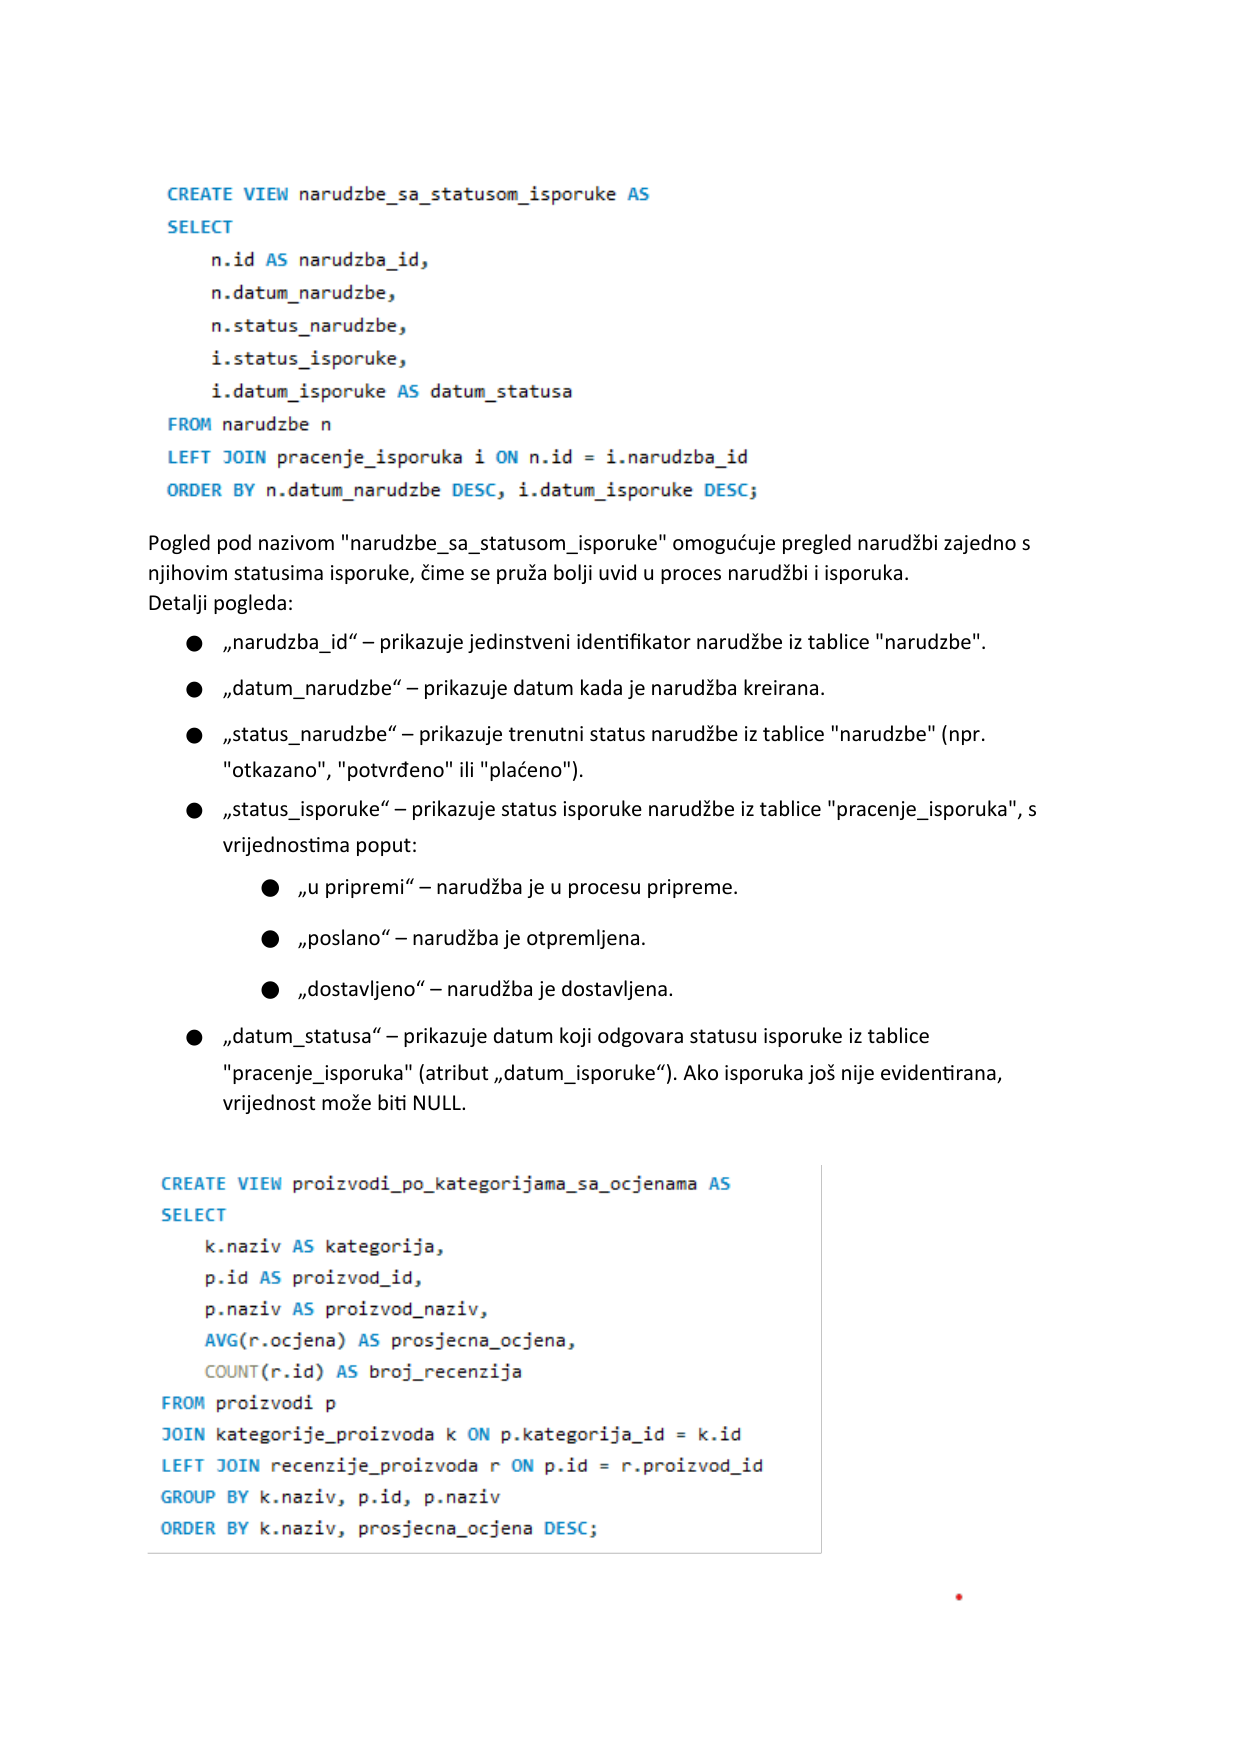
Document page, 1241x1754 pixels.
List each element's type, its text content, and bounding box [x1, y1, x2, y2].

list „poslano“ – narudžba je otpremljena. [260, 912, 1093, 958]
list „dostavljeno“ – narudžba je dostavljena. [260, 962, 1093, 1009]
list „u pripremi“ – narudžba je u procesu pripreme. [260, 861, 1093, 908]
text Detalji pogleda: [148, 588, 1093, 616]
list „status_isporuke“ – prikazuje status isporuke narudžbe iz tablice "pracenje_isporuka", s vrijednostima poput: [185, 786, 1093, 859]
list „status_narudzbe“ – prikazuje trenutni status narudžbe iz tablice "narudzbe" (npr. "otkazano", "potvrđeno" ili "plaćeno"). [185, 711, 1093, 783]
picture [147, 1165, 964, 1602]
text Pogled pod nazivom "narudzbe_sa_statusom_isporuke" omogućuje pregled narudžbi zajedno s njihovim statusima isporuke, čime se pruža bolji uvid u proces narudžbi i isporuka. [148, 528, 1093, 586]
list „narudzba_id“ – prikazuje jedinstveni identifikator narudžbe iz tablice "narudzbe". [185, 618, 1093, 661]
list „datum_statusa“ – prikazuje datum koji odgovara statusu isporuke iz tablice "pracenje_isporuka" (atribut „datum_isporuke“). Ako isporuka još nije evidentirana, vrijednost može biti NULL. [185, 1013, 1093, 1116]
list „datum_narudzbe“ – prikazuje datum kada je narudžba kreirana. [185, 664, 1093, 707]
picture [147, 177, 786, 509]
